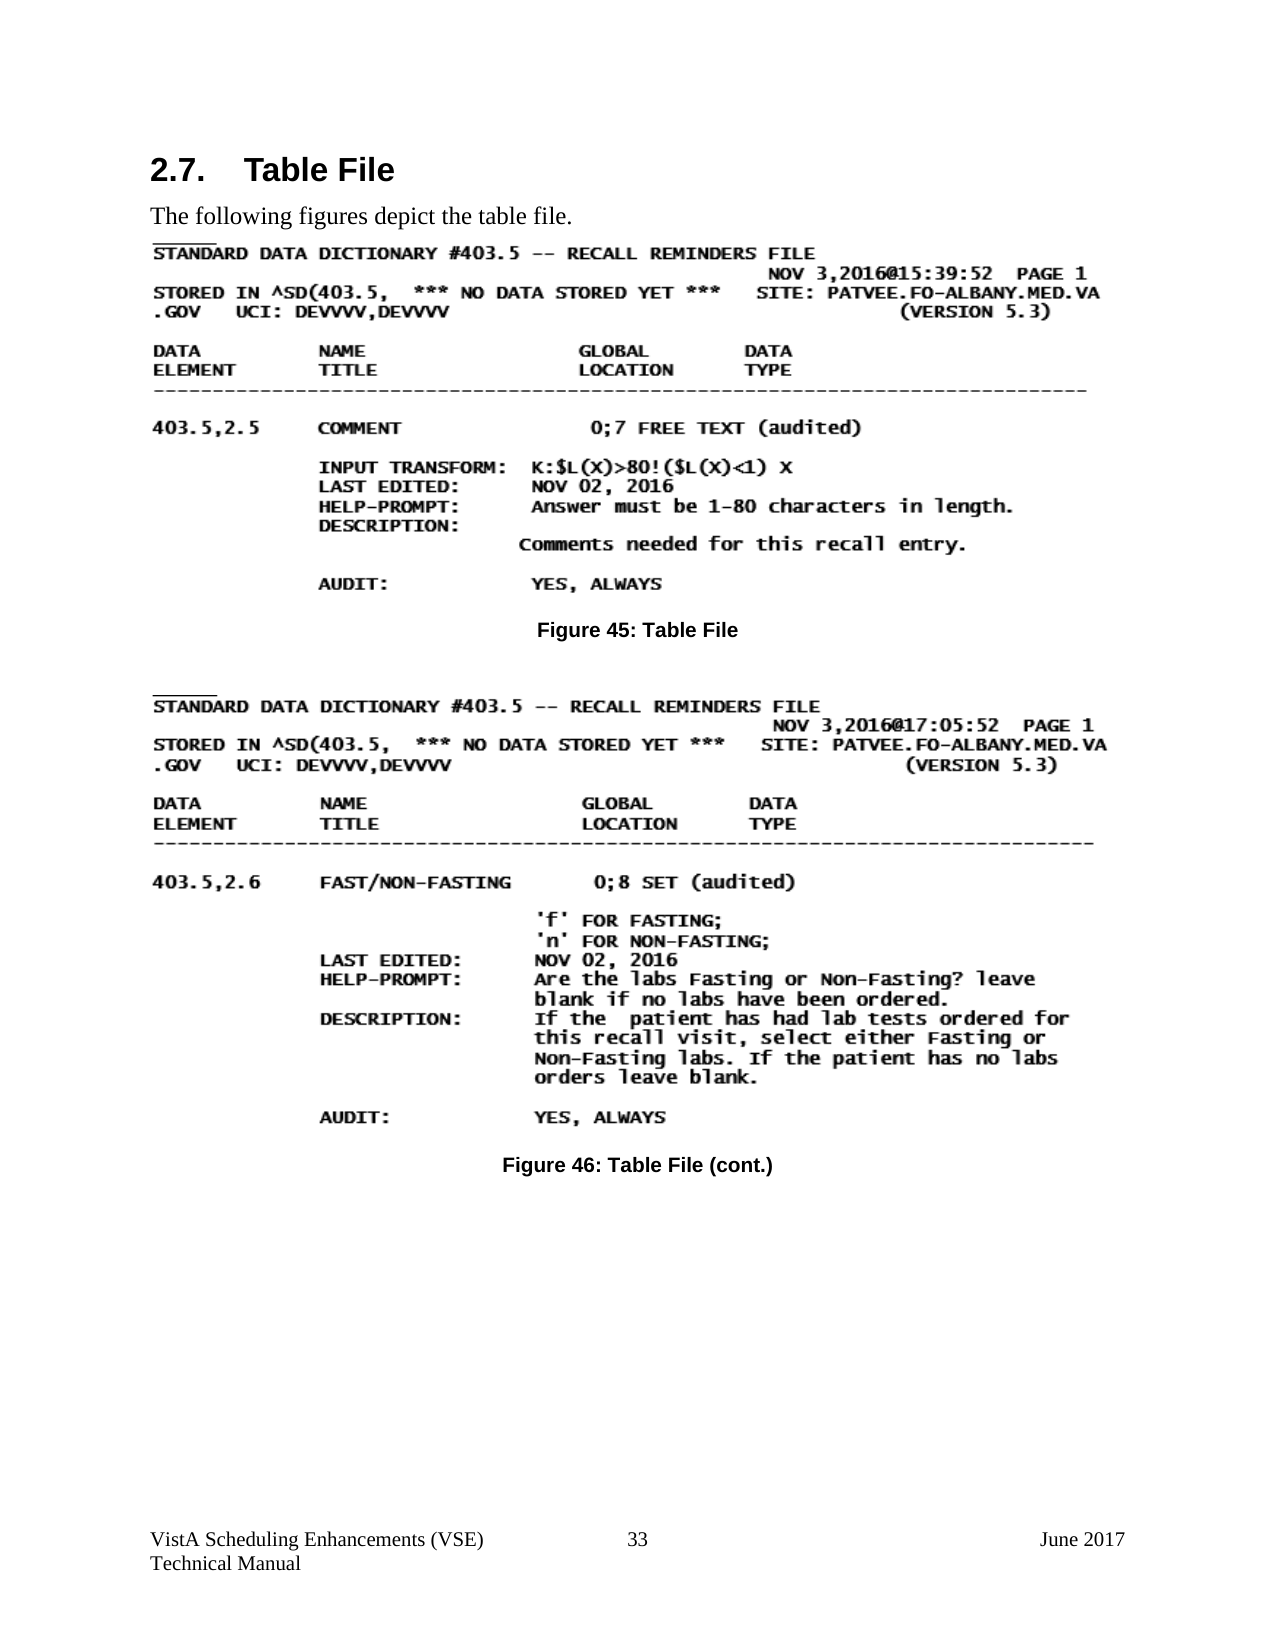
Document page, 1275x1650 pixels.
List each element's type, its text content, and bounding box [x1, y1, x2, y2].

picture [150, 695, 1125, 1141]
text Figure 45: Table File [150, 618, 1125, 642]
subtitle Table File [150, 150, 1125, 188]
text The following figures depict the table file. [150, 201, 1125, 230]
text Figure 46: Table File (cont.) [150, 1153, 1125, 1177]
picture [150, 242, 1125, 606]
